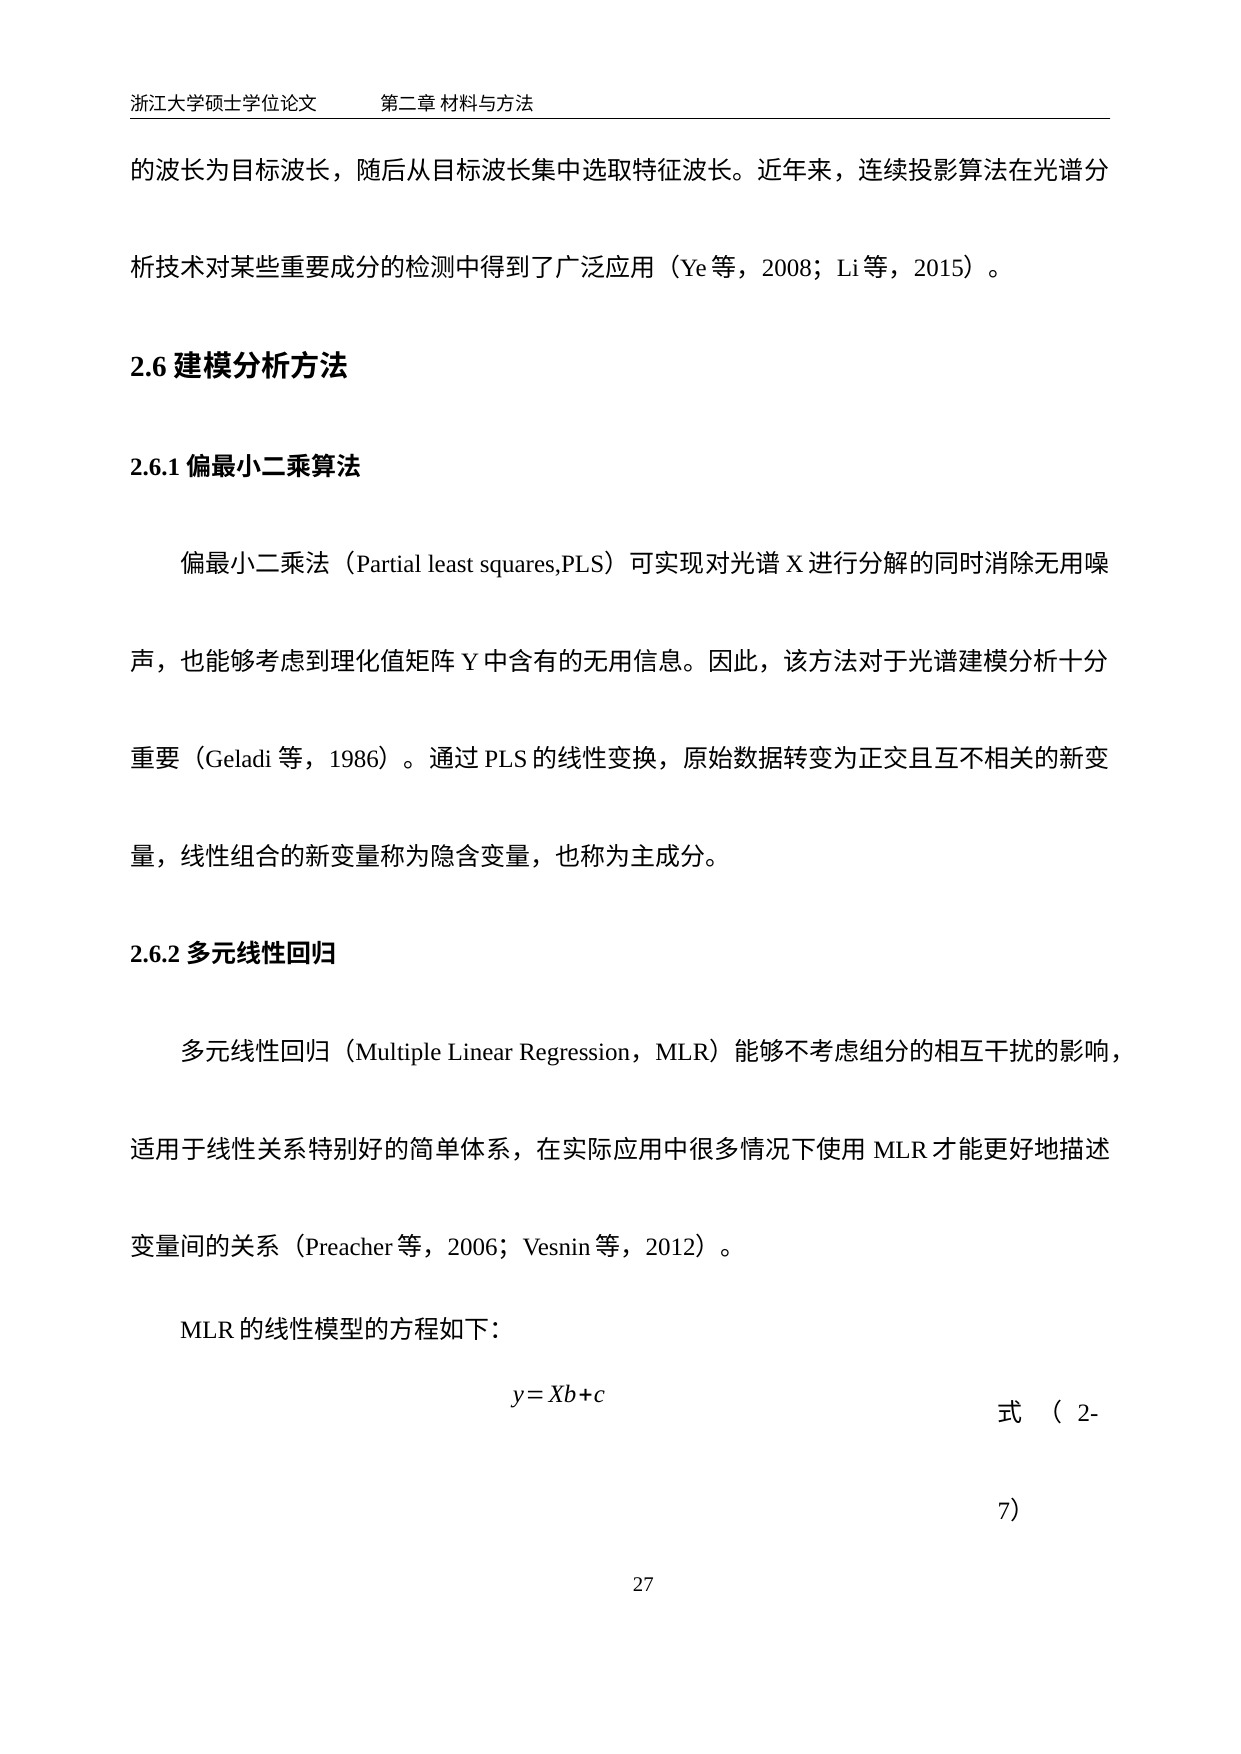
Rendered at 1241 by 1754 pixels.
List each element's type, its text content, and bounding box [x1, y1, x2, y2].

subtitle 2.6 建模分析方法 [130, 331, 1110, 396]
text MLR的线性模型的方程如下： [130, 1295, 1110, 1360]
subtitle 2.6.2 多元线性回归 [130, 919, 1110, 984]
table_header [130, 1379, 986, 1555]
text 偏最小二乘法（Partial least squares,PLS）可实现对光谱X进行分解的同时消除无用噪声，也能够考虑到理化值矩阵Y中含有的无用信息。因此，该方法对于光谱建模分析十分重要（Geladi 等，1986）。通过PLS的线性变换，原始数据转变为正交且互不相关的新变量，线性组合的新变量称为隐含变量，也称为主成分。 [130, 529, 1110, 887]
text 多元线性回归（Multiple Linear Regression，MLR）能够不考虑组分的相互干扰的影响，适用于线性关系特别好的简单体系，在实际应用中很多情况下使用MLR才能更好地描述变量间的关系（Preacher等，2006；Vesnin等，2012）。 [130, 1017, 1110, 1277]
subtitle 2.6.1 偏最小二乘算法 [130, 432, 1110, 497]
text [130, 136, 1110, 298]
table_header 式（2-7） [986, 1379, 1109, 1555]
